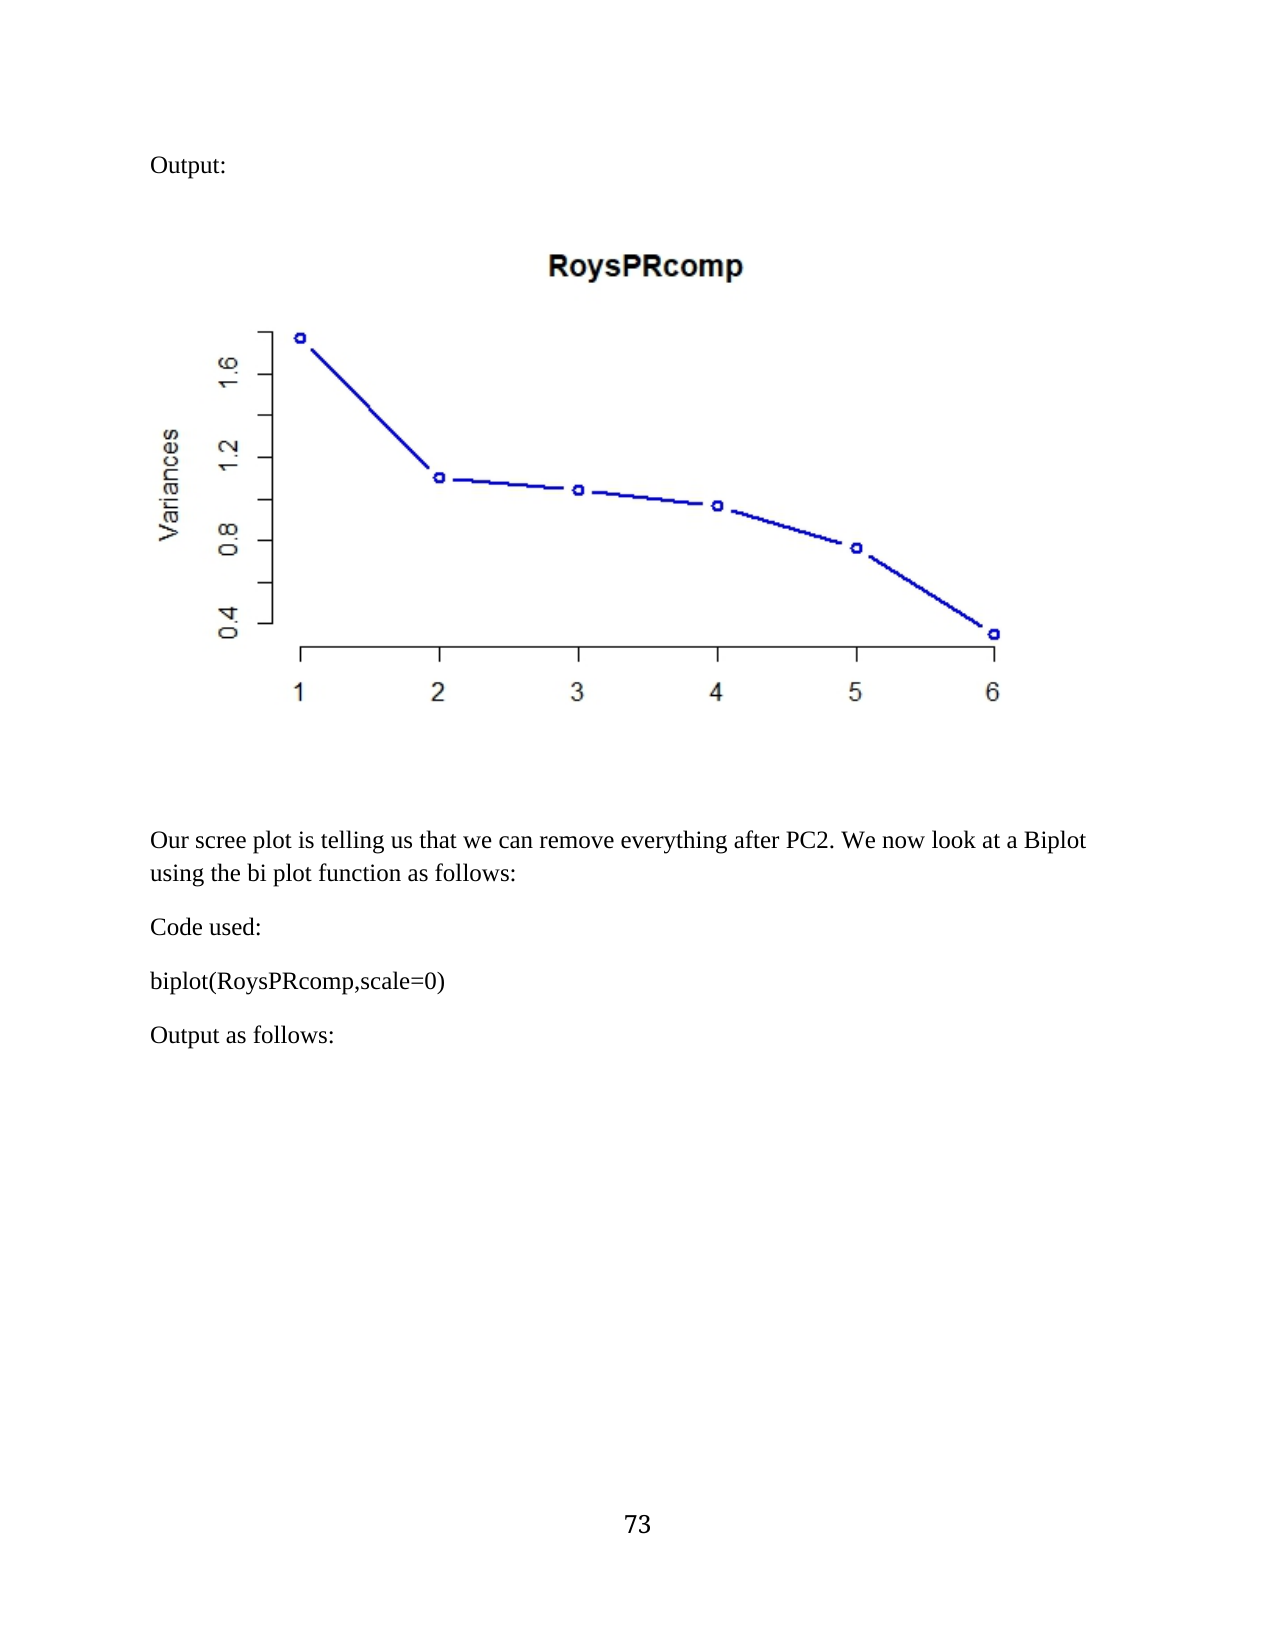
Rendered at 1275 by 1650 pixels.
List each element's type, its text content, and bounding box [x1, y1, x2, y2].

text Our scree plot is telling us that we can remove everything after PC2. We now look at a Biplot using the bi plot function as follows: [150, 825, 1125, 887]
text Code used: [150, 912, 1125, 941]
text biplot(RoysPRcomp,scale=0) [150, 966, 1125, 994]
text Output: [150, 150, 1125, 179]
picture [150, 203, 1086, 800]
text Output as follows: [150, 1020, 1125, 1048]
